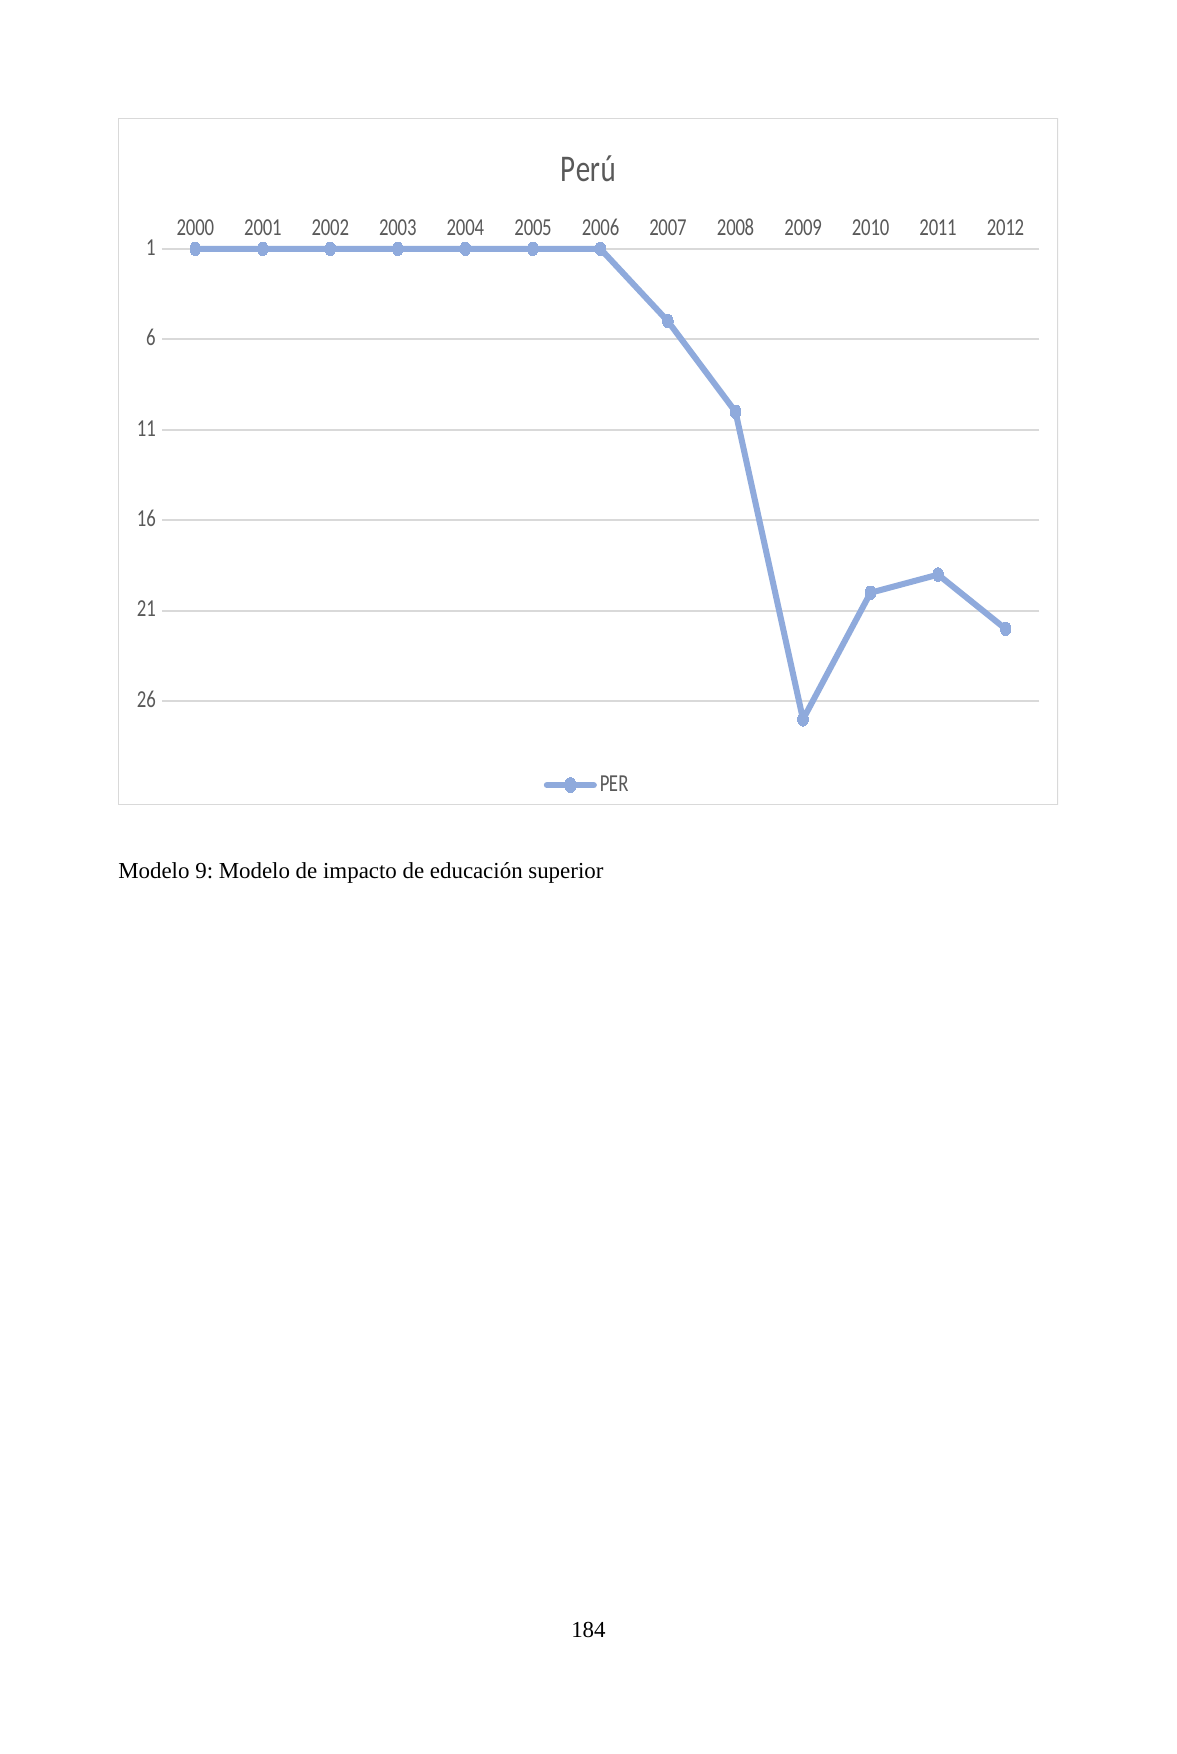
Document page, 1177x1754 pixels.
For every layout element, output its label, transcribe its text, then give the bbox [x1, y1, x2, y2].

text Modelo 9: Modelo de impacto de educación superior [118, 857, 1058, 884]
